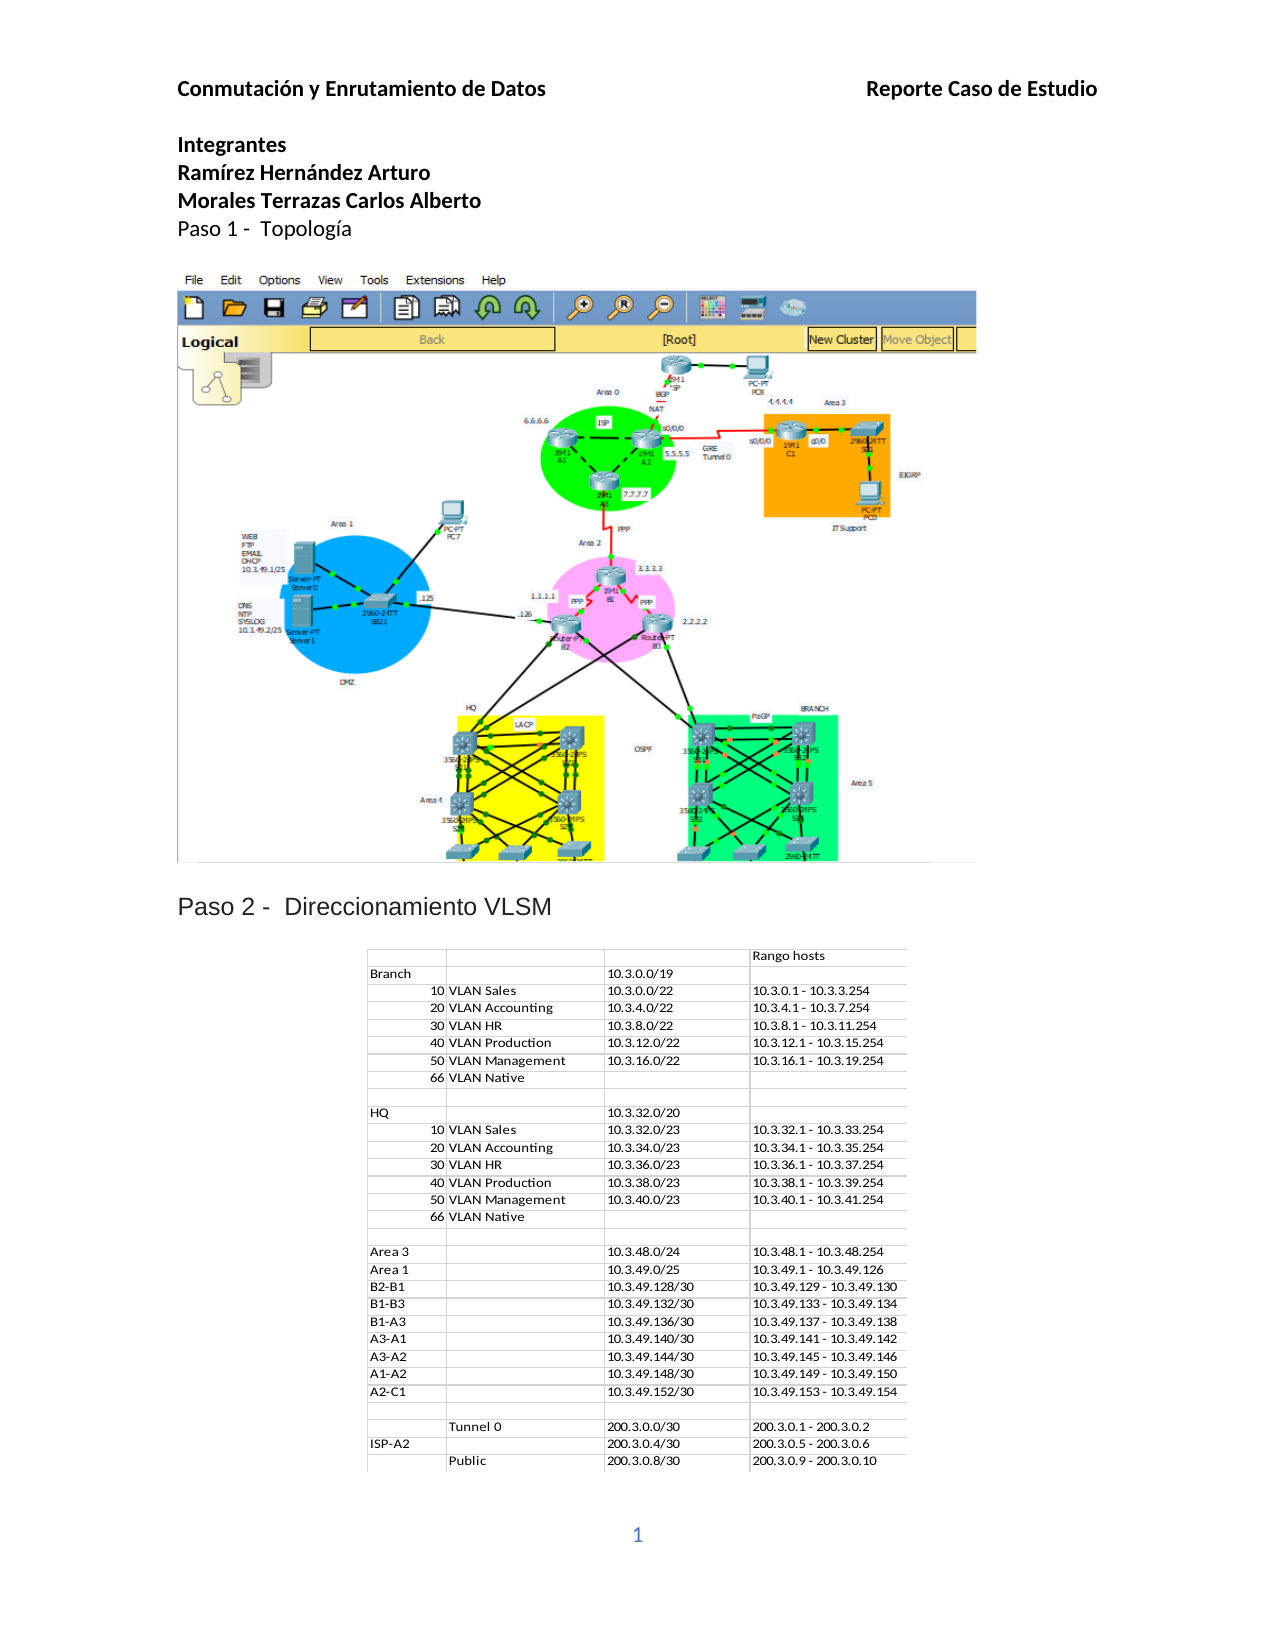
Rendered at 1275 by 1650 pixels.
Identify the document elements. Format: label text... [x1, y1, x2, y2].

text Paso 1 - Topología [177, 214, 1098, 242]
picture [177, 270, 977, 863]
text Paso 2 - Direccionamiento VLSM [177, 892, 1098, 920]
